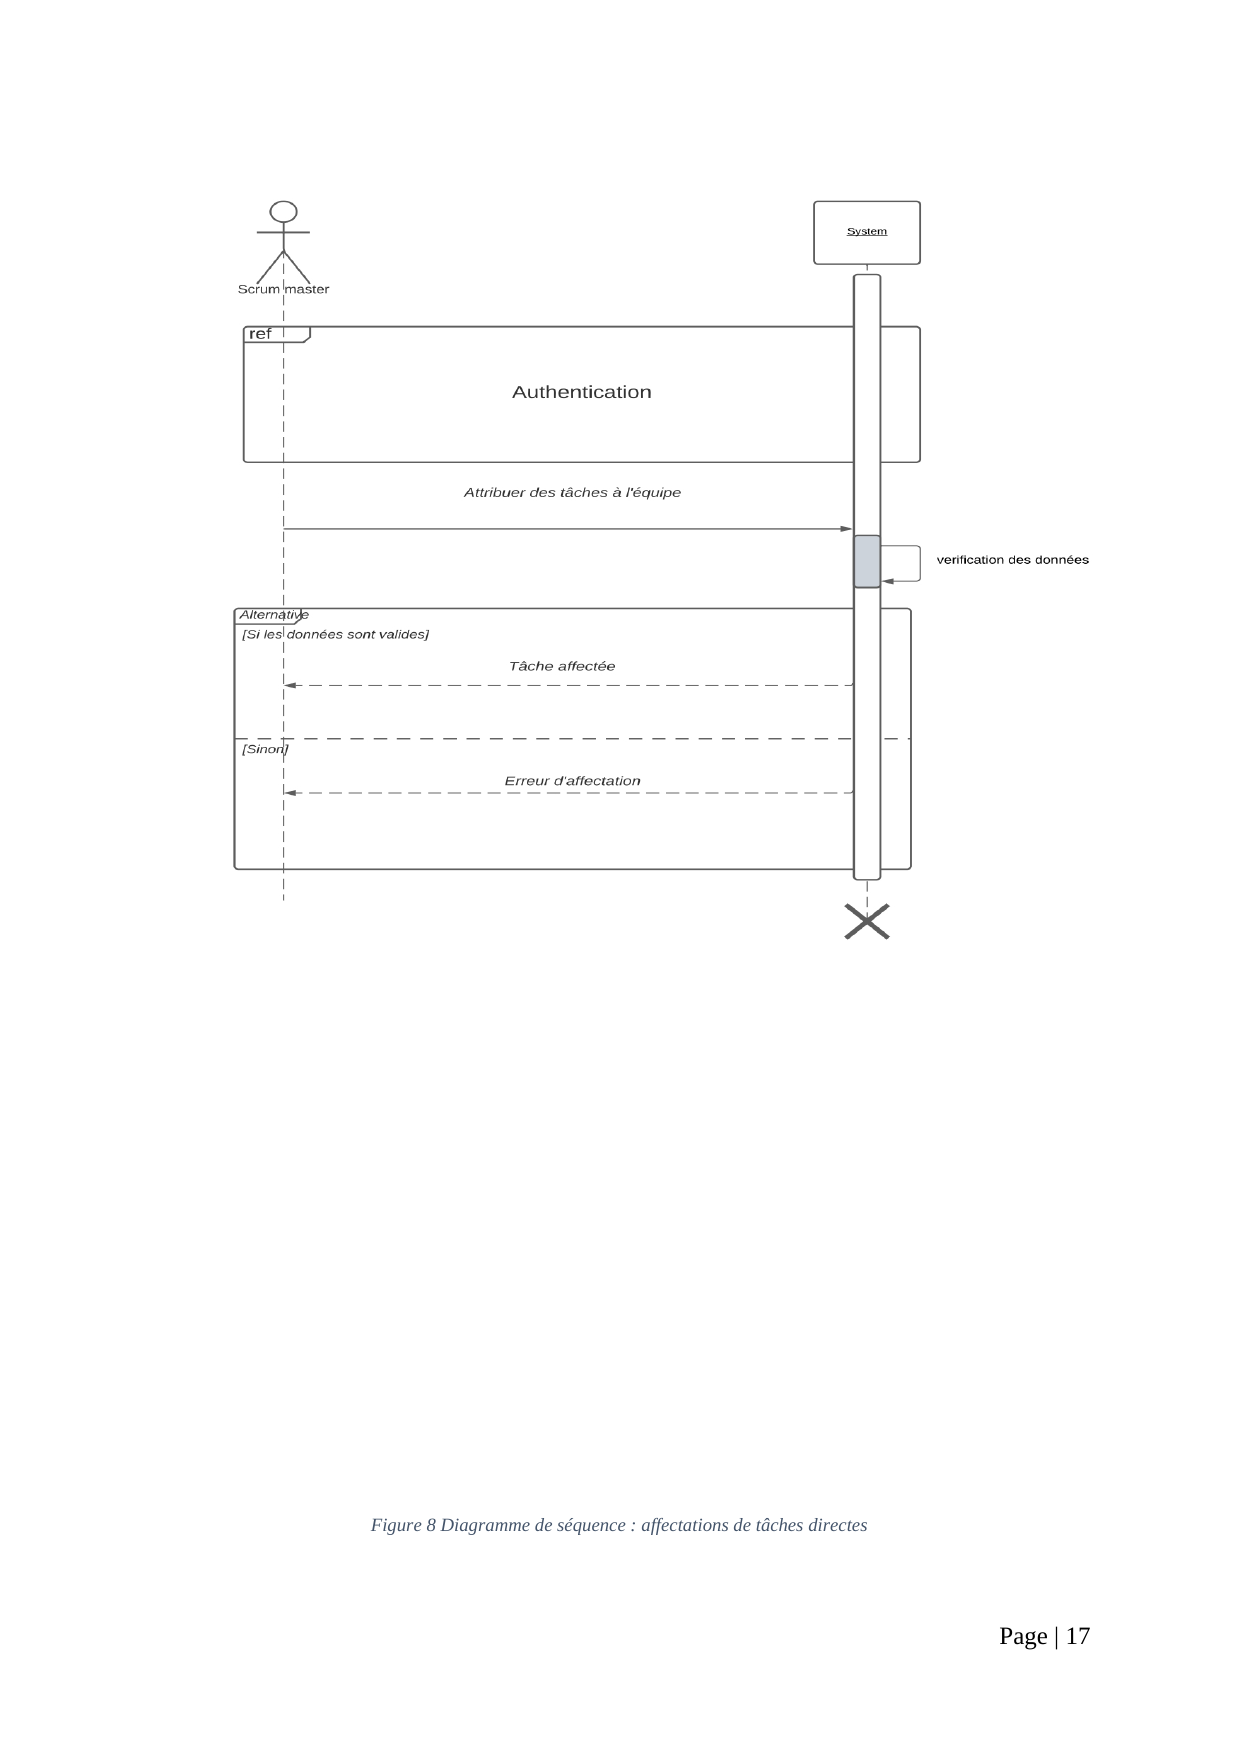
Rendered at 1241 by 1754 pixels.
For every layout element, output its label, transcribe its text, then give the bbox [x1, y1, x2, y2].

picture [18, 150, 1241, 1495]
text Figure 8 Diagramme de séquence : affectations de tâches directes [150, 1514, 1090, 1535]
